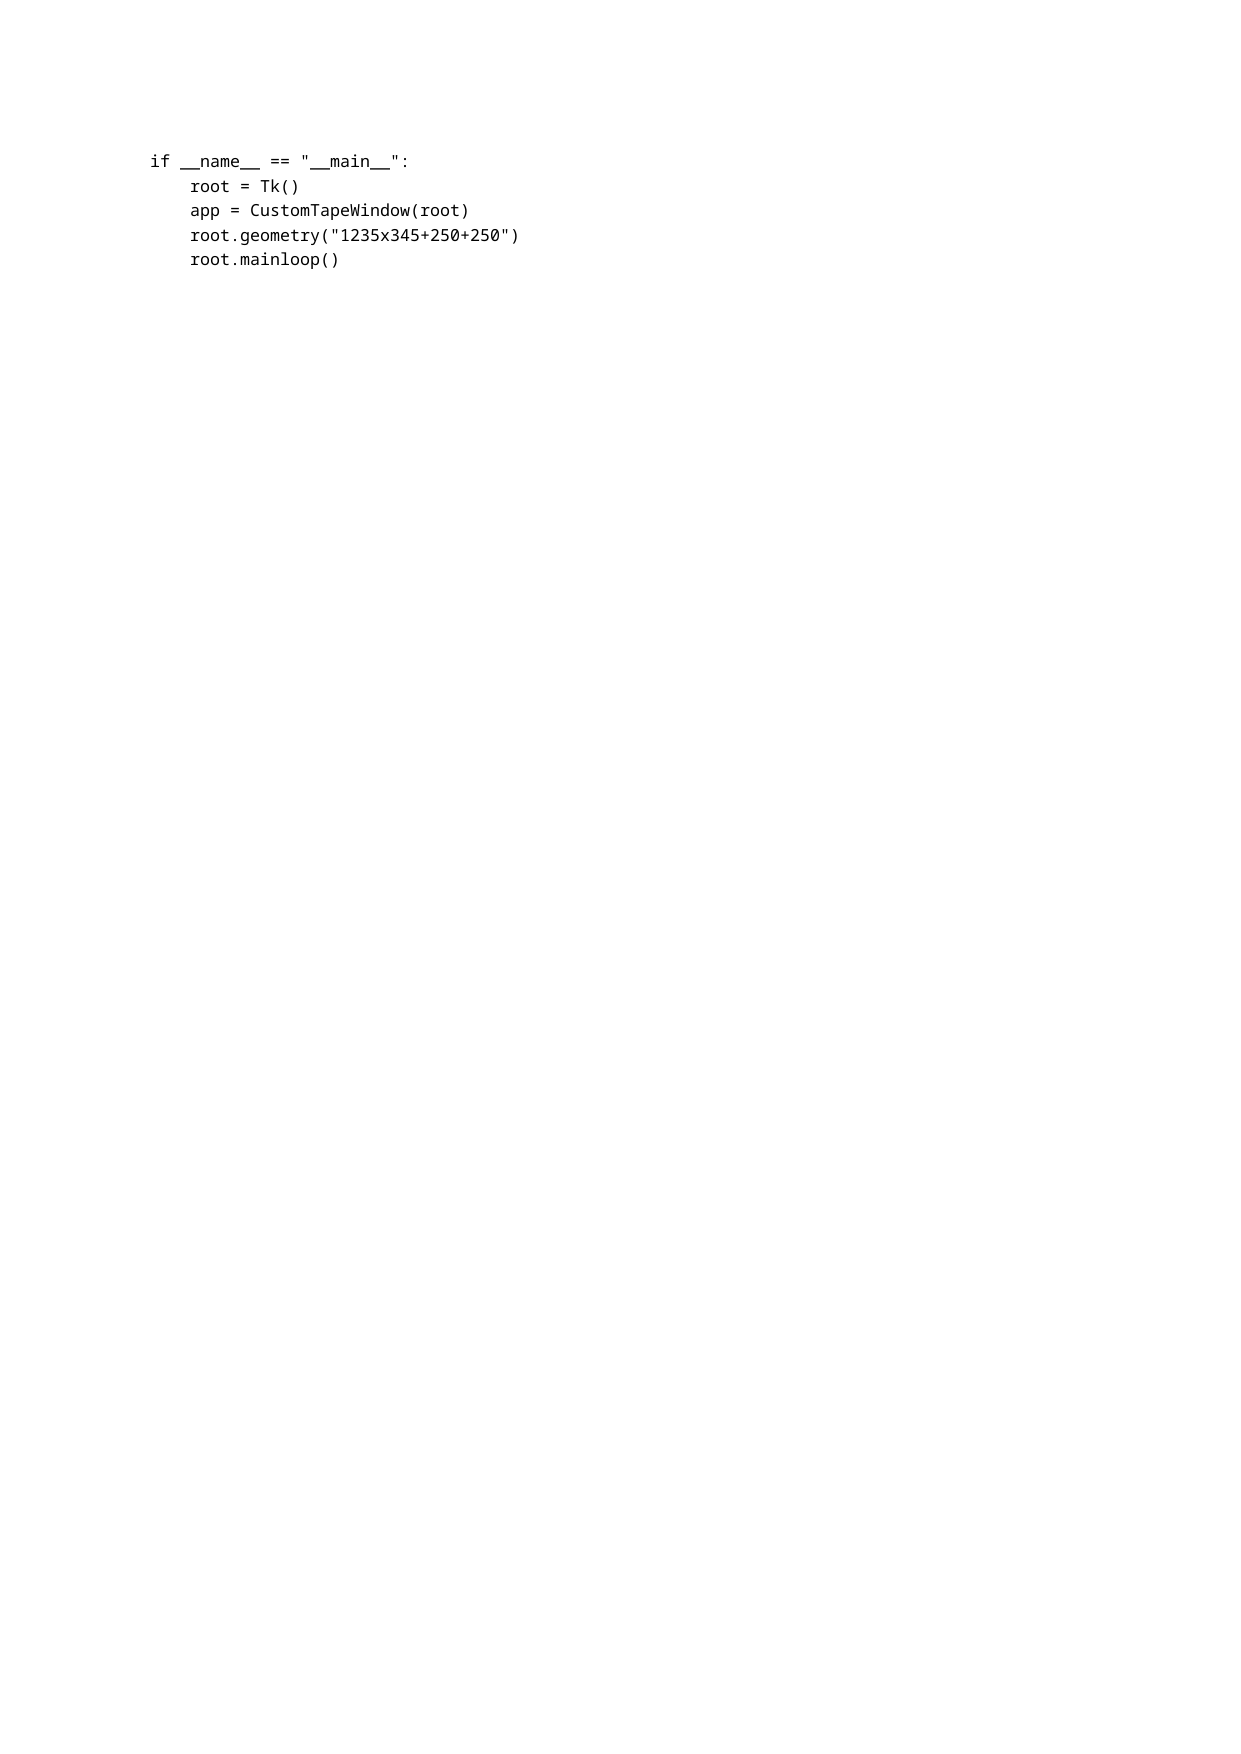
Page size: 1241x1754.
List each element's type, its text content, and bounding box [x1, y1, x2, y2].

text root.geometry("1235x345+250+250") [150, 223, 1090, 246]
text app = CustomTapeWindow(root) [150, 199, 1090, 222]
text if __name__ == "__main__": [150, 150, 1090, 173]
text root = Tk() [150, 174, 1090, 197]
text root.mainloop() [150, 248, 1090, 271]
